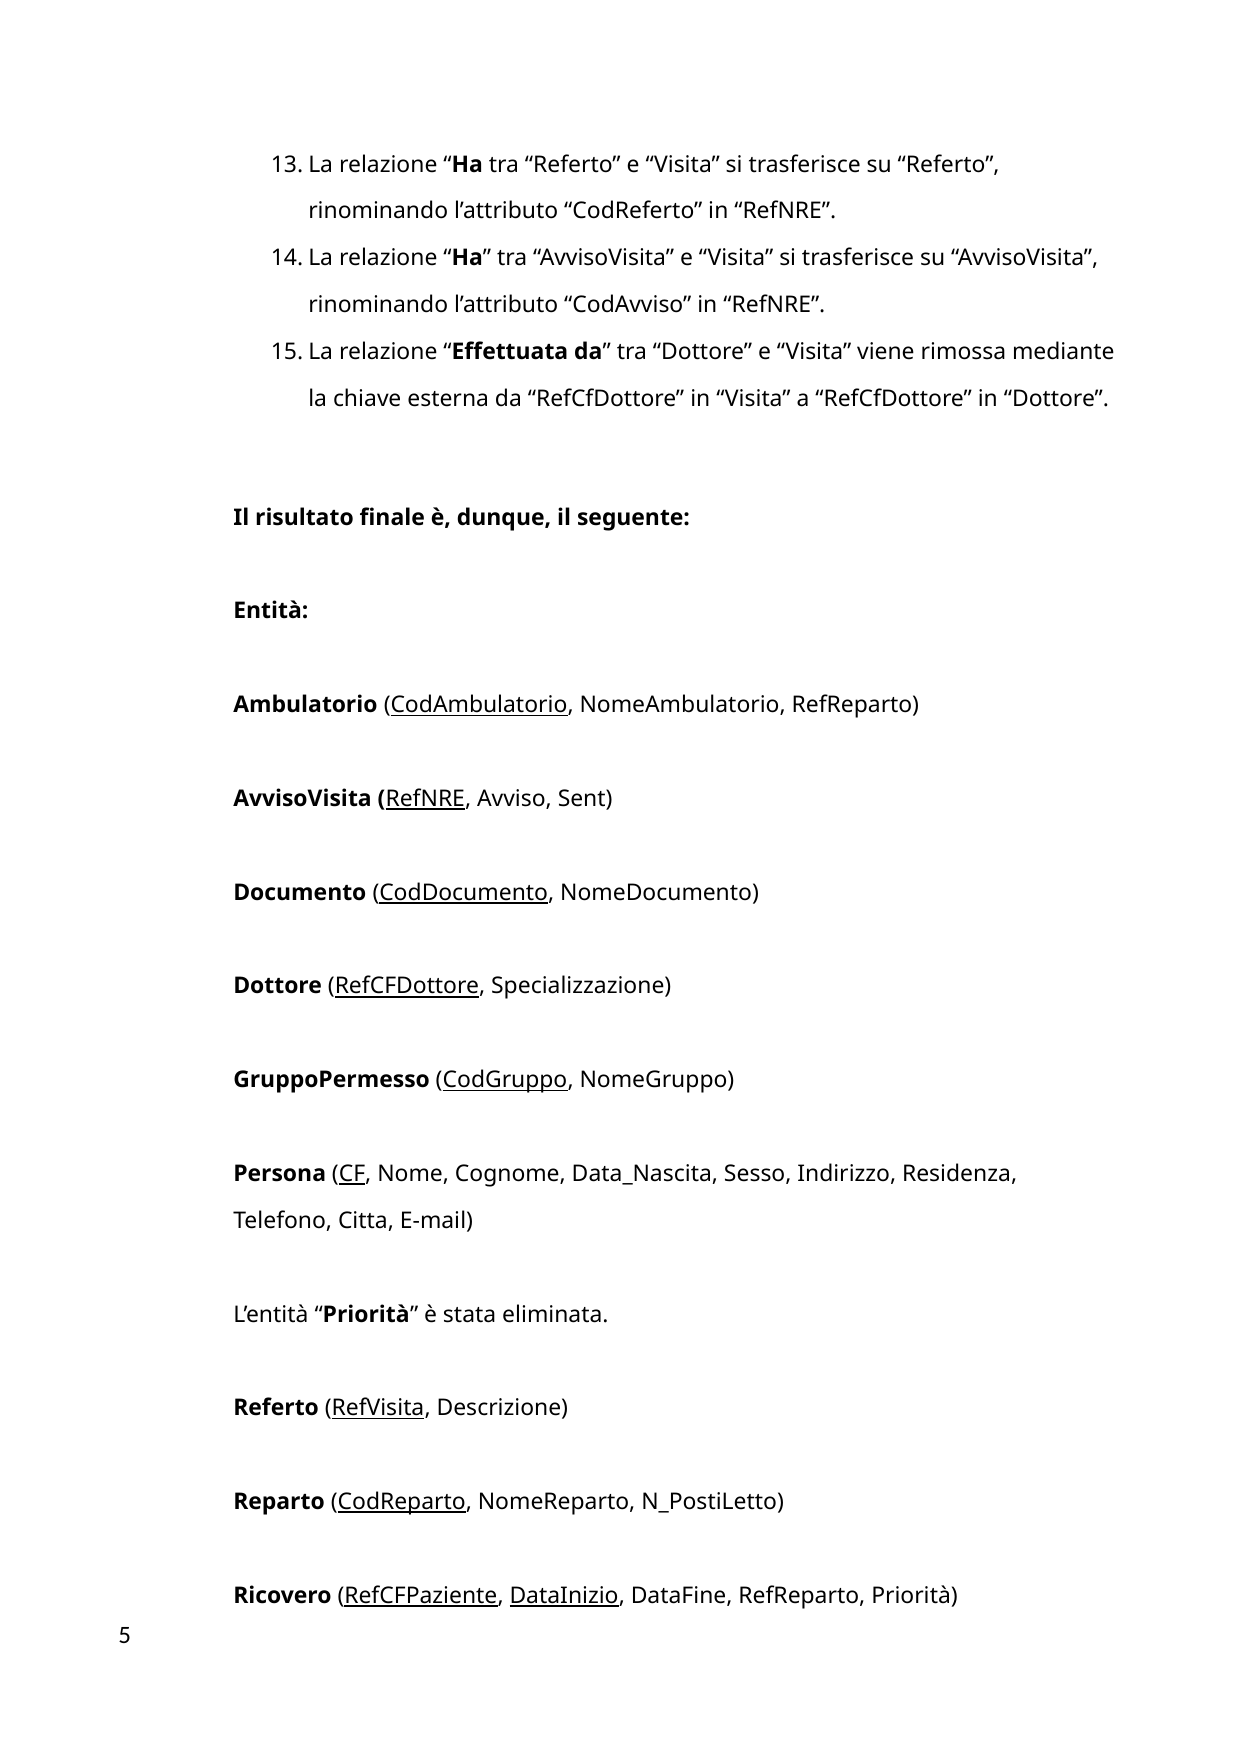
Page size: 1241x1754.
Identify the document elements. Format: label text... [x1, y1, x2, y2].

text Entità: [233, 594, 1122, 626]
text Ambulatorio (CodAmbulatorio, NomeAmbulatorio, RefReparto) [233, 688, 1122, 719]
text Ricovero (RefCFPaziente, DataInizio, DataFine, RefReparto, Priorità) [233, 1579, 1122, 1610]
text GruppoPermesso (CodGruppo, NomeGruppo) [233, 1063, 1122, 1094]
text Il risultato finale è, dunque, il seguente: [233, 501, 1122, 532]
text L’entità “Priorità” è stata eliminata. [233, 1298, 1122, 1329]
text Referto (RefVisita, Descrizione) [233, 1391, 1122, 1423]
list La relazione “Effettuata da” tra “Dottore” e “Visita” viene rimossa mediante la chiave esterna da “RefCfDottore” in “Visita” a “RefCfDottore” in “Dottore”. [271, 335, 1122, 413]
text Dottore (RefCFDottore, Specializzazione) [233, 969, 1122, 1001]
text Persona (CF, Nome, Cognome, Data_Nascita, Sesso, Indirizzo, Residenza, Telefono, Citta, E-mail) [233, 1157, 1122, 1235]
text AvvisoVisita (RefNRE, Avviso, Sent) [233, 782, 1122, 813]
text Documento (CodDocumento, NomeDocumento) [233, 876, 1122, 907]
text Reparto (CodReparto, NomeReparto, N_PostiLetto) [233, 1485, 1122, 1516]
list La relazione “Ha” tra “AvvisoVisita” e “Visita” si trasferisce su “AvvisoVisita”, rinominando l’attributo “CodAvviso” in “RefNRE”. [271, 241, 1122, 319]
list La relazione “Ha tra “Referto” e “Visita” si trasferisce su “Referto”, rinominando l’attributo “CodReferto” in “RefNRE”. [271, 148, 1122, 226]
